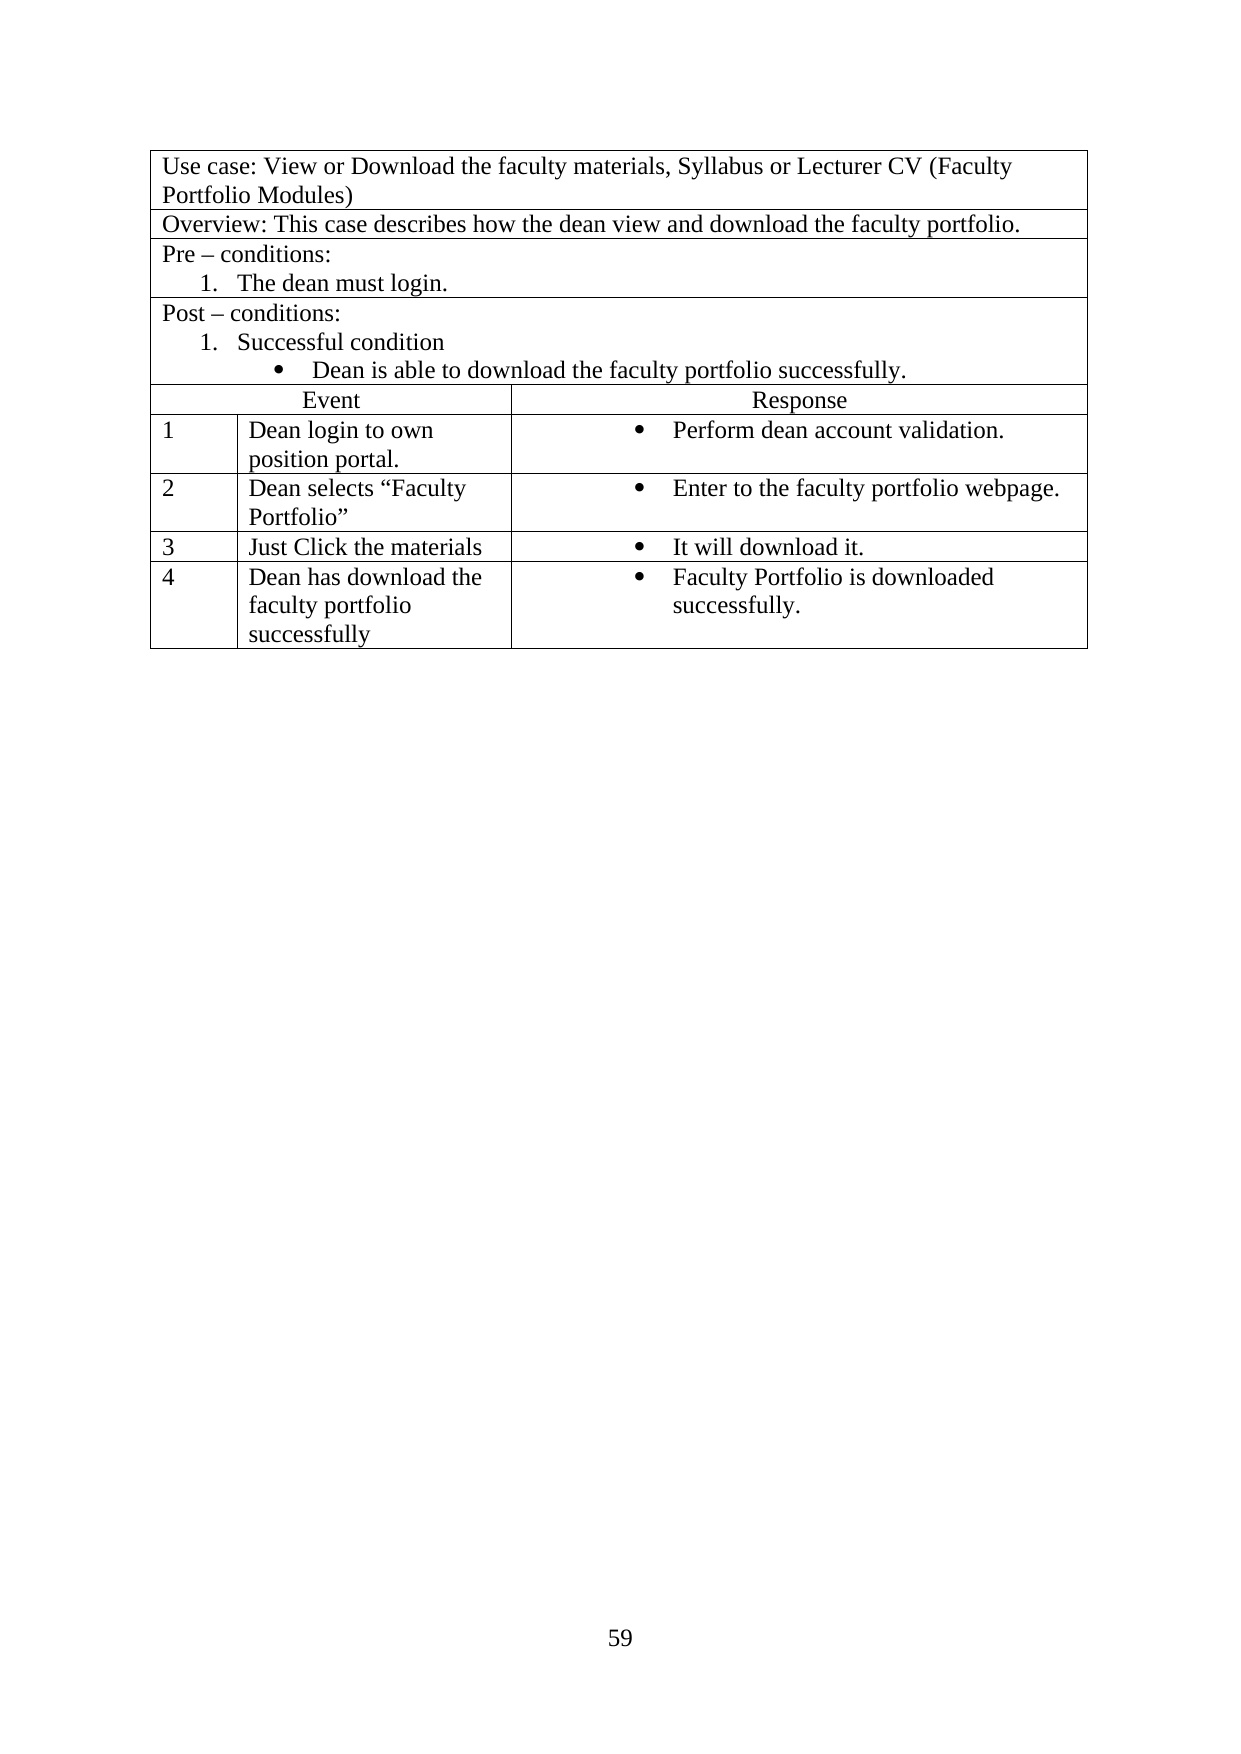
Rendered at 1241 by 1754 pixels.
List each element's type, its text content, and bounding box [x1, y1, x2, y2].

table_cell Enter to the faculty portfolio webpage. [512, 474, 1087, 531]
table_header Use case: View or Download the faculty materials, Syllabus or Lecturer CV (Faculty Portfolio Modules) [151, 151, 1087, 208]
table_cell Faculty Portfolio is downloaded successfully. [512, 562, 1087, 648]
table_cell 1 [151, 415, 237, 472]
table_cell 2 [151, 474, 237, 531]
table_cell Response [512, 385, 1087, 414]
table_cell Post – conditions: Successful condition Dean is able to download the faculty portfolio successfully. [151, 298, 1087, 384]
table_cell Perform dean account validation. [512, 415, 1087, 472]
table_cell It will download it. [512, 532, 1087, 561]
table_cell Overview: This case describes how the dean view and download the faculty portfolio. [151, 210, 1087, 238]
table_cell Dean selects “Faculty Portfolio” [238, 474, 511, 531]
table_cell Dean has download the faculty portfolio successfully [238, 562, 511, 648]
table_cell Event [151, 385, 511, 414]
table_cell 4 [151, 562, 237, 648]
table_cell Dean login to own position portal. [238, 415, 511, 472]
table_cell Pre – conditions: The dean must login. [151, 239, 1087, 297]
table_cell Just Click the materials [238, 532, 511, 561]
table_cell 3 [151, 532, 237, 561]
